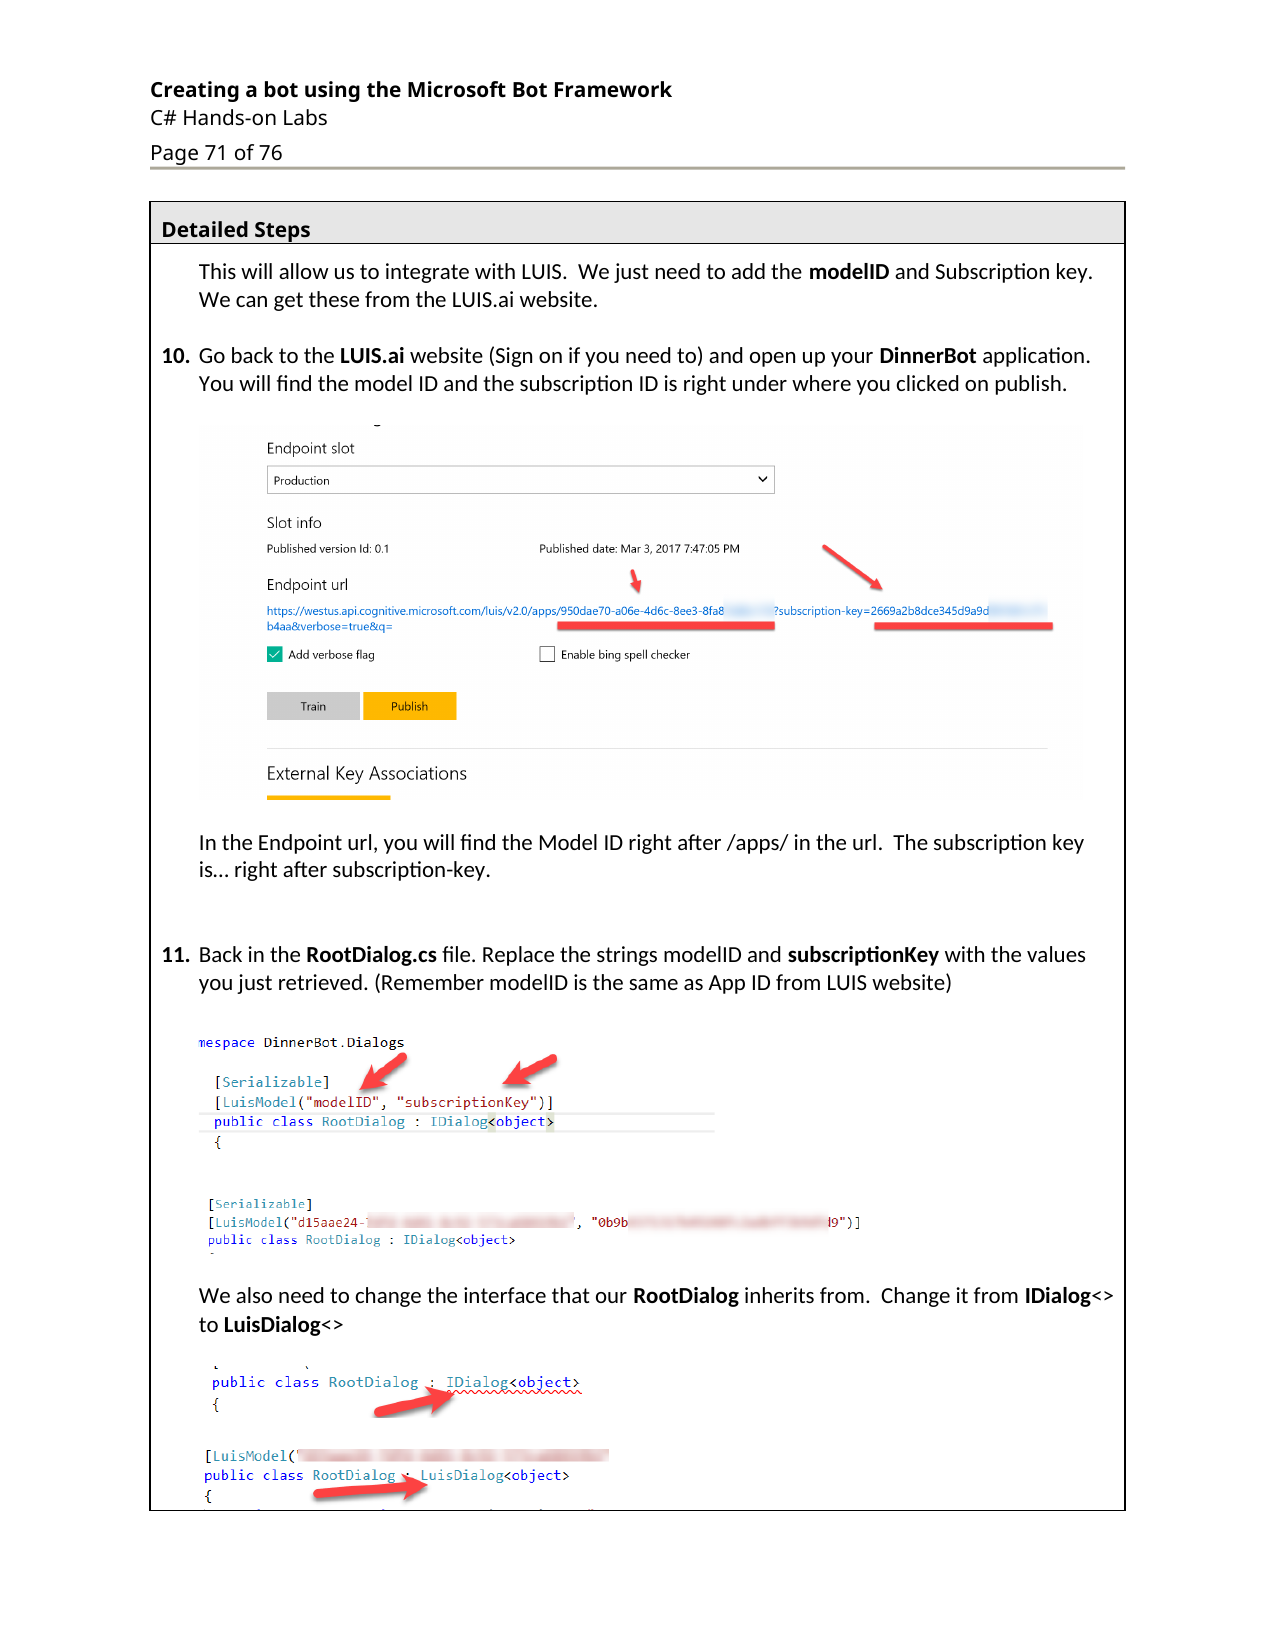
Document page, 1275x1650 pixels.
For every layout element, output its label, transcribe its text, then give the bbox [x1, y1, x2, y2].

picture [198, 1366, 631, 1418]
table_header Detailed Steps [151, 202, 1124, 243]
picture [198, 1024, 715, 1154]
picture [198, 425, 1084, 800]
picture [198, 1181, 881, 1254]
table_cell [151, 244, 1124, 1510]
picture [198, 1446, 609, 1510]
